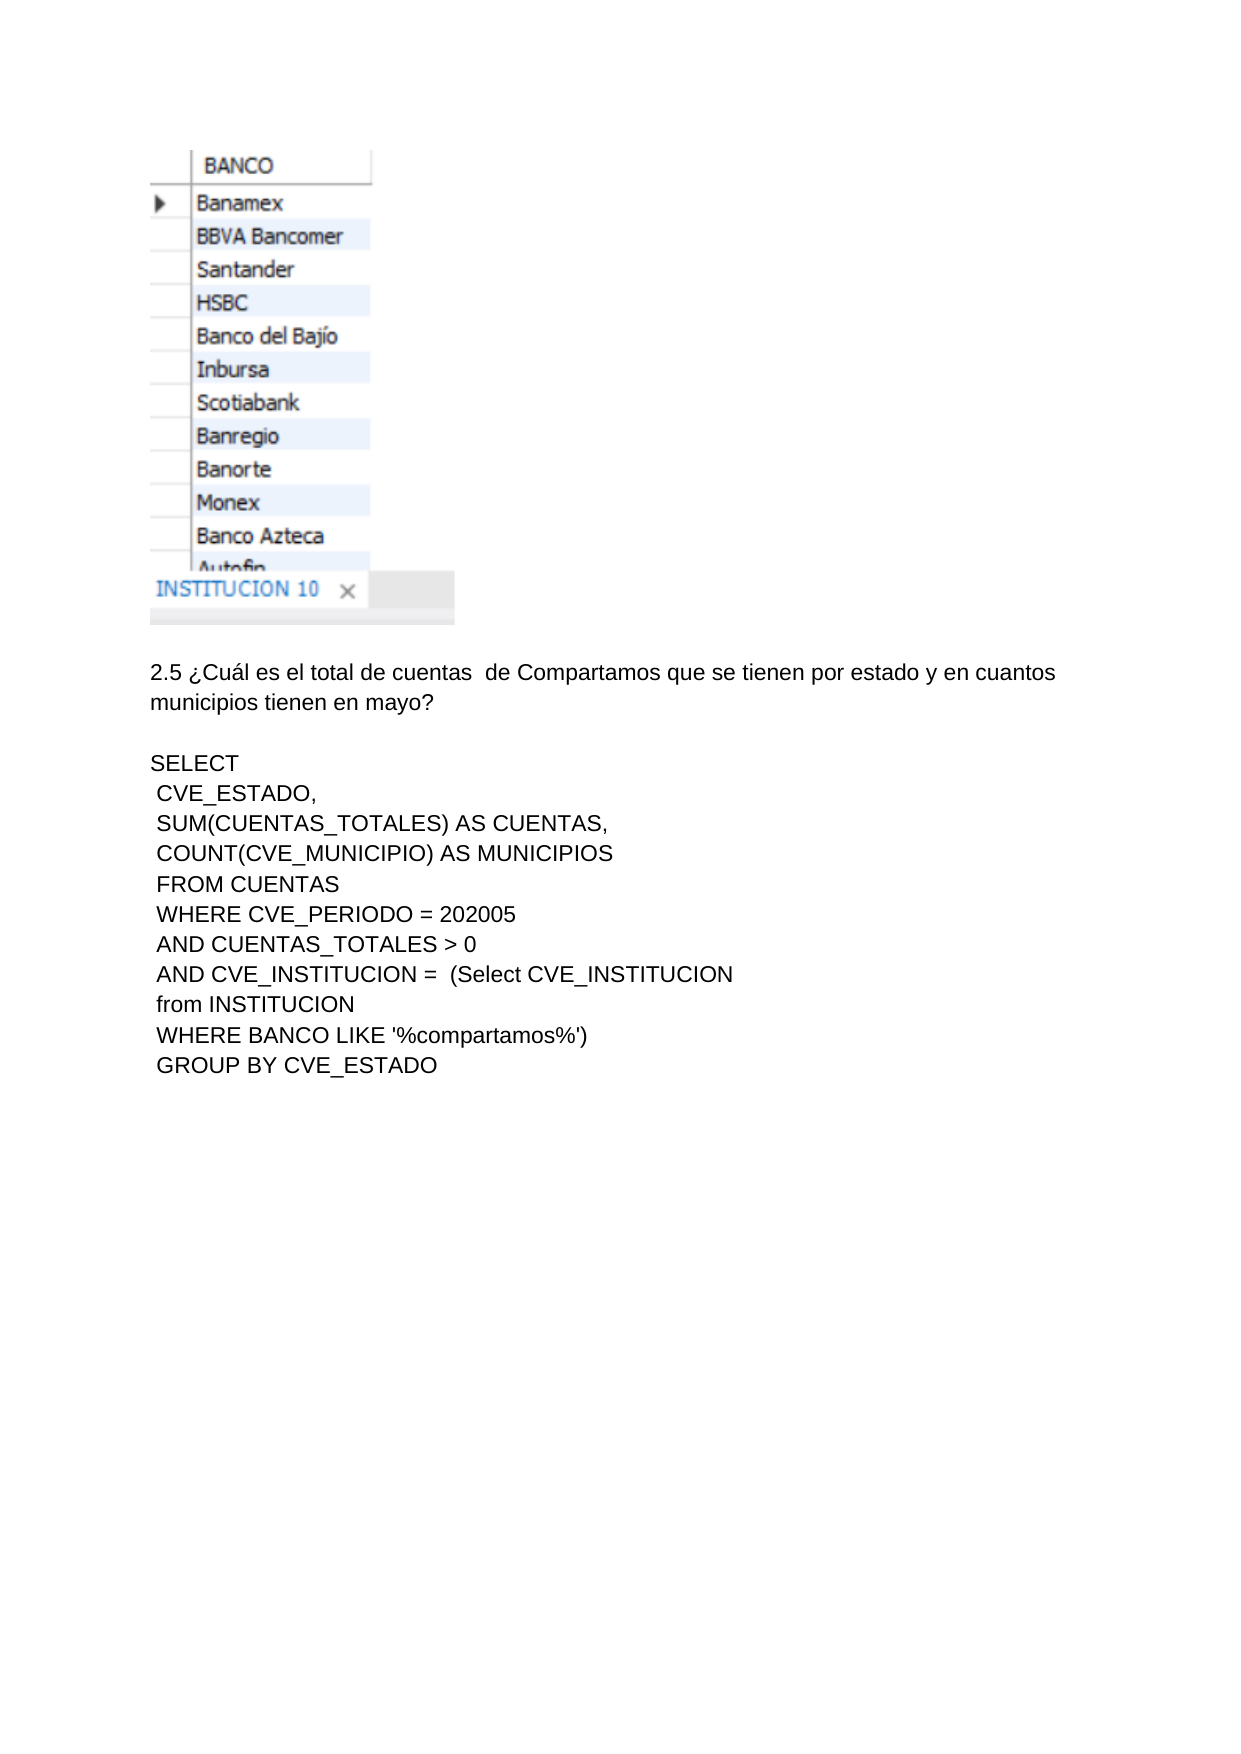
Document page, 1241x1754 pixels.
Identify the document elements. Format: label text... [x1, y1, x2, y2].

text SUM(CUENTAS_TOTALES) AS CUENTAS, [150, 810, 1090, 836]
text AND CUENTAS_TOTALES > 0 [150, 931, 1090, 957]
picture [150, 150, 455, 625]
text from INSTITUCION [150, 991, 1090, 1018]
text WHERE BANCO LIKE '%compartamos%') [150, 1022, 1090, 1048]
text AND CVE_INSTITUCION = (Select CVE_INSTITUCION [150, 961, 1090, 987]
text CVE_ESTADO, [150, 780, 1090, 806]
text COUNT(CVE_MUNICIPIO) AS MUNICIPIOS [150, 840, 1090, 867]
text SELECT [150, 750, 1090, 776]
text GROUP BY CVE_ESTADO [150, 1052, 1090, 1078]
text 2.5 ¿Cuál es el total de cuentas de Compartamos que se tienen por estado y en cuantos municipios tienen en mayo? [150, 659, 1090, 716]
text FROM CUENTAS [150, 871, 1090, 897]
text WHERE CVE_PERIODO = 202005 [150, 901, 1090, 927]
